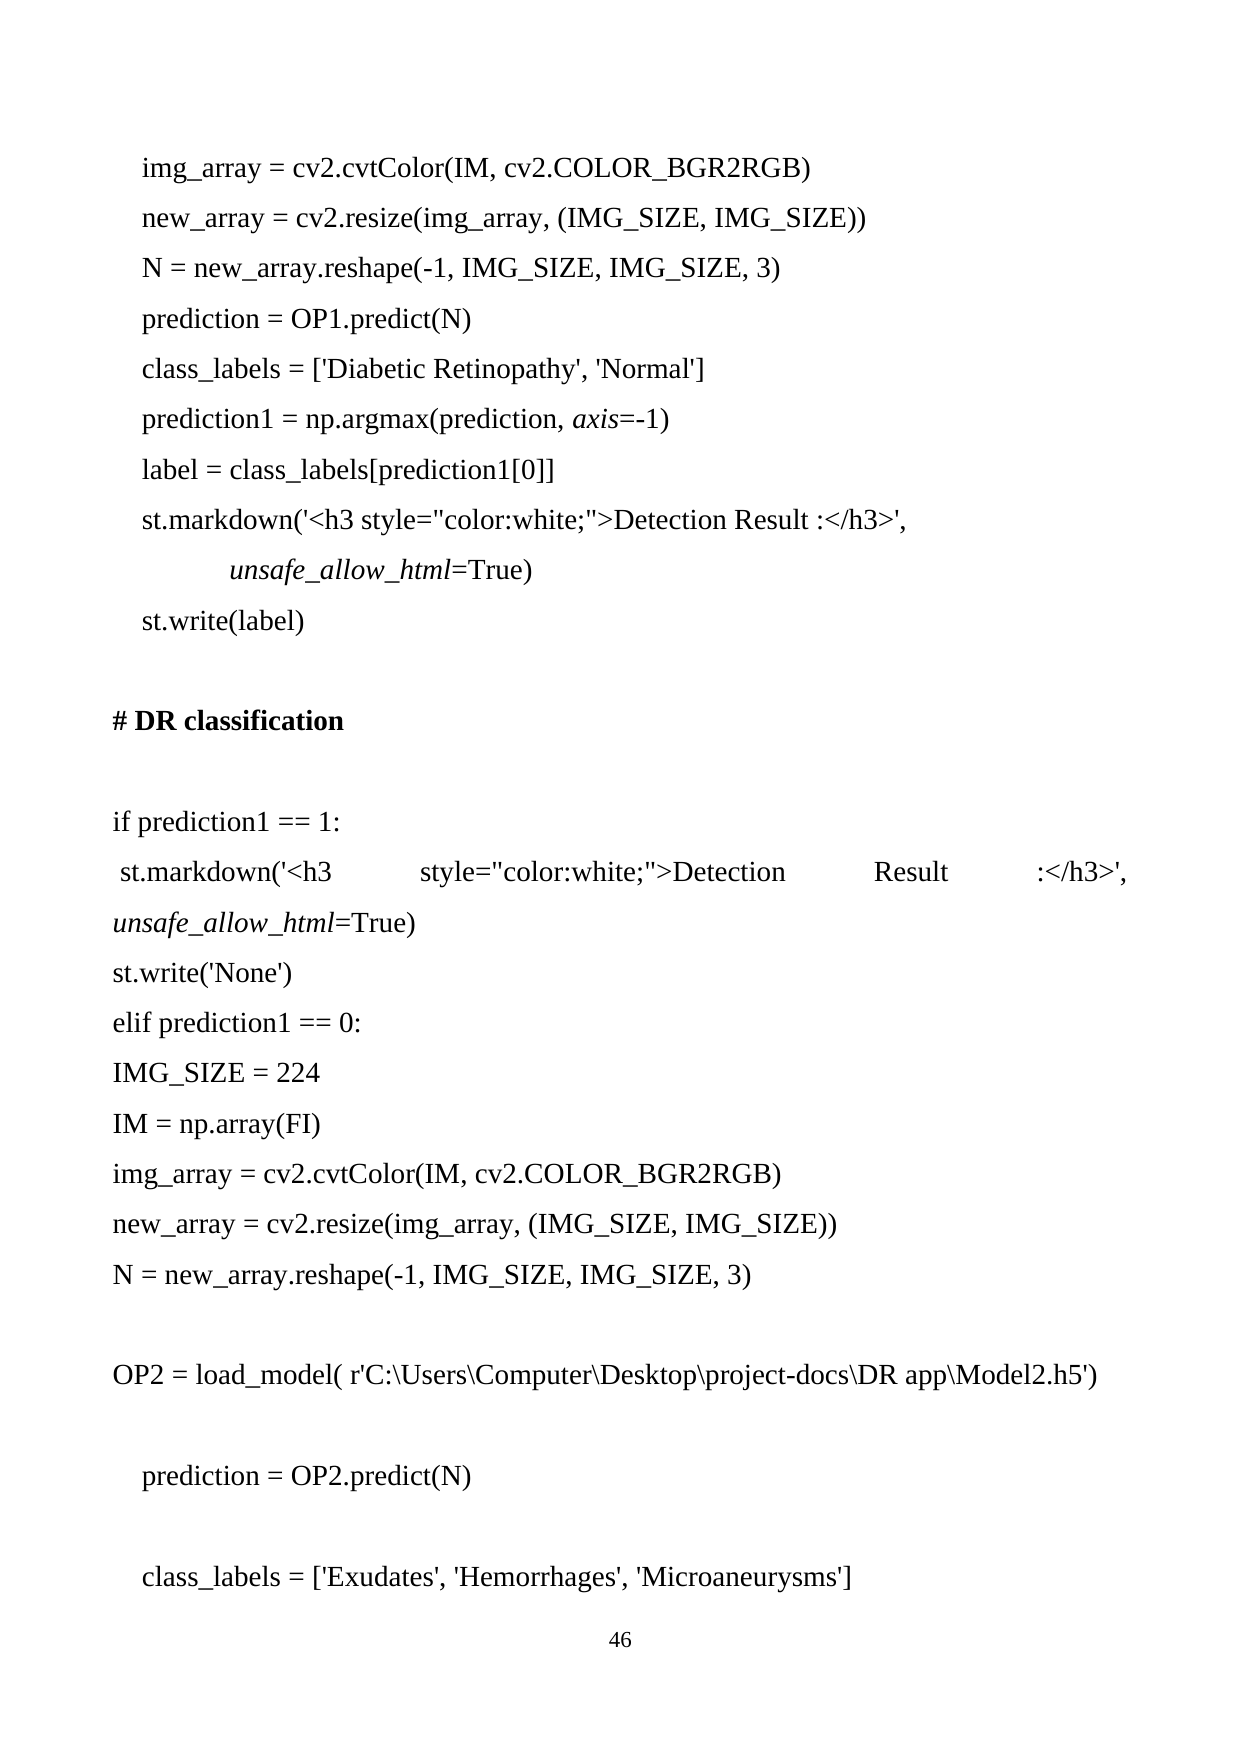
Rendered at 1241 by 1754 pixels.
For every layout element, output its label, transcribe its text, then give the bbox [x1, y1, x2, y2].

text OP2 = load_model( r'C:\Users\Computer\Desktop\project-docs\DR app\Model2.h5') [112, 1357, 1128, 1391]
text IM = np.array(FI) [112, 1106, 1128, 1139]
text elif prediction1 == 0: [112, 1005, 1128, 1039]
text class_labels = ['Diabetic Retinopathy', 'Normal'] [112, 351, 1128, 385]
text if prediction1 == 1: [112, 804, 1128, 838]
text st.markdown('<h3 style="color:white;">Detection Result :</h3>', unsafe_allow_html=True) [112, 854, 1128, 938]
text # DR classification [112, 703, 1128, 737]
text prediction = OP2.predict(N) [112, 1458, 1128, 1492]
text N = new_array.reshape(-1, IMG_SIZE, IMG_SIZE, 3) [112, 251, 1128, 284]
text img_array = cv2.cvtColor(IM, cv2.COLOR_BGR2RGB) [112, 150, 1128, 183]
text prediction1 = np.argmax(prediction, axis=-1) [112, 402, 1128, 435]
text class_labels = ['Exudates', 'Hemorrhages', 'Microaneurysms'] [112, 1559, 1128, 1592]
text img_array = cv2.cvtColor(IM, cv2.COLOR_BGR2RGB) [112, 1156, 1128, 1190]
text unsafe_allow_html=True) [112, 552, 1128, 586]
text st.markdown('<h3 style="color:white;">Detection Result :</h3>', [112, 502, 1128, 536]
text st.write(label) [112, 603, 1128, 636]
text IMG_SIZE = 224 [112, 1056, 1128, 1089]
text label = class_labels[prediction1[0]] [112, 452, 1128, 485]
text st.write('None') [112, 955, 1128, 988]
text new_array = cv2.resize(img_array, (IMG_SIZE, IMG_SIZE)) [112, 200, 1128, 234]
text prediction = OP1.predict(N) [112, 301, 1128, 334]
text new_array = cv2.resize(img_array, (IMG_SIZE, IMG_SIZE)) [112, 1207, 1128, 1240]
text N = new_array.reshape(-1, IMG_SIZE, IMG_SIZE, 3) [112, 1257, 1128, 1290]
